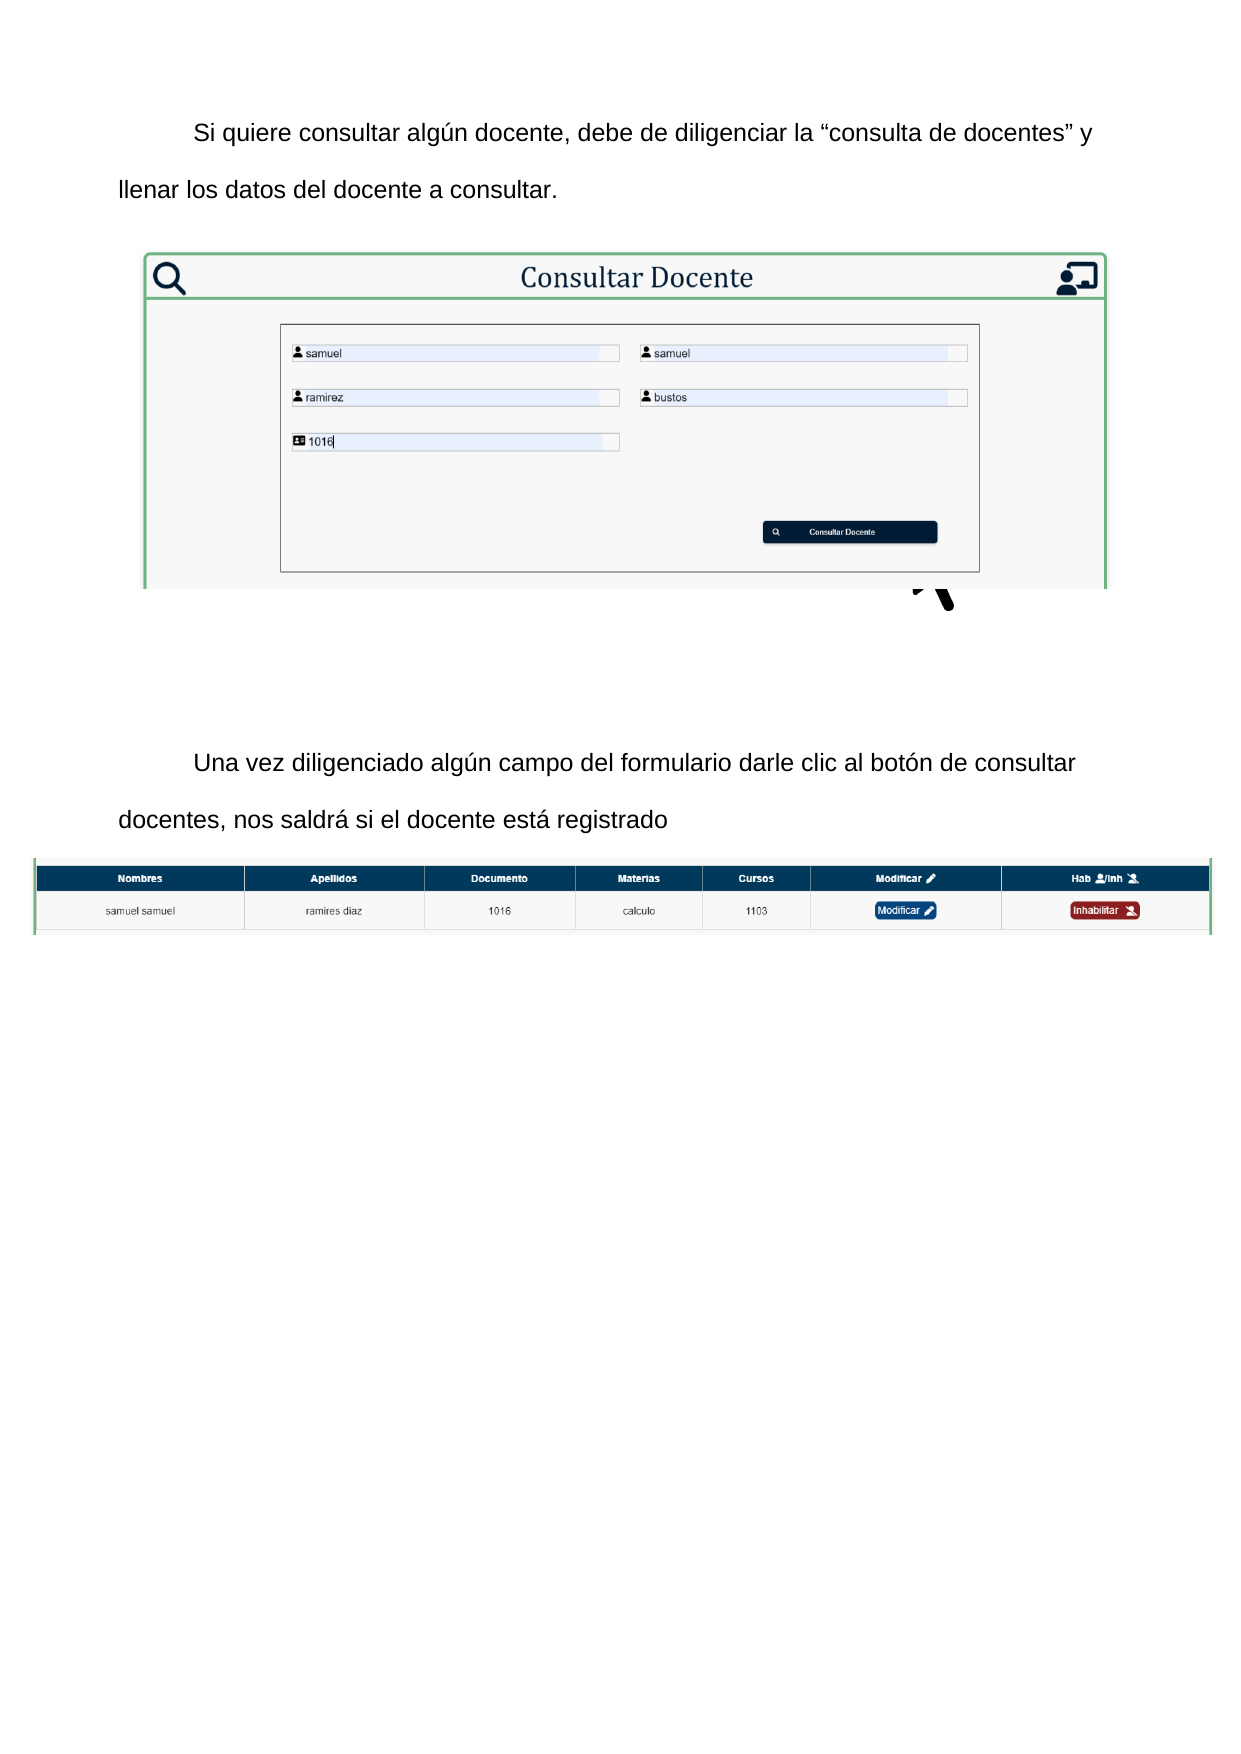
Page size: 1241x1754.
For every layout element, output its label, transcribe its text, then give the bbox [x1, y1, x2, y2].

picture [118, 243, 1122, 631]
picture [23, 858, 1217, 935]
text Una vez diligenciado algún campo del formulario darle clic al botón de consultar docentes, nos saldrá si el docente está registrado [118, 748, 1122, 834]
text Si quiere consultar algún docente, debe de diligenciar la “consulta de docentes” y llenar los datos del docente a consultar. [118, 118, 1122, 204]
